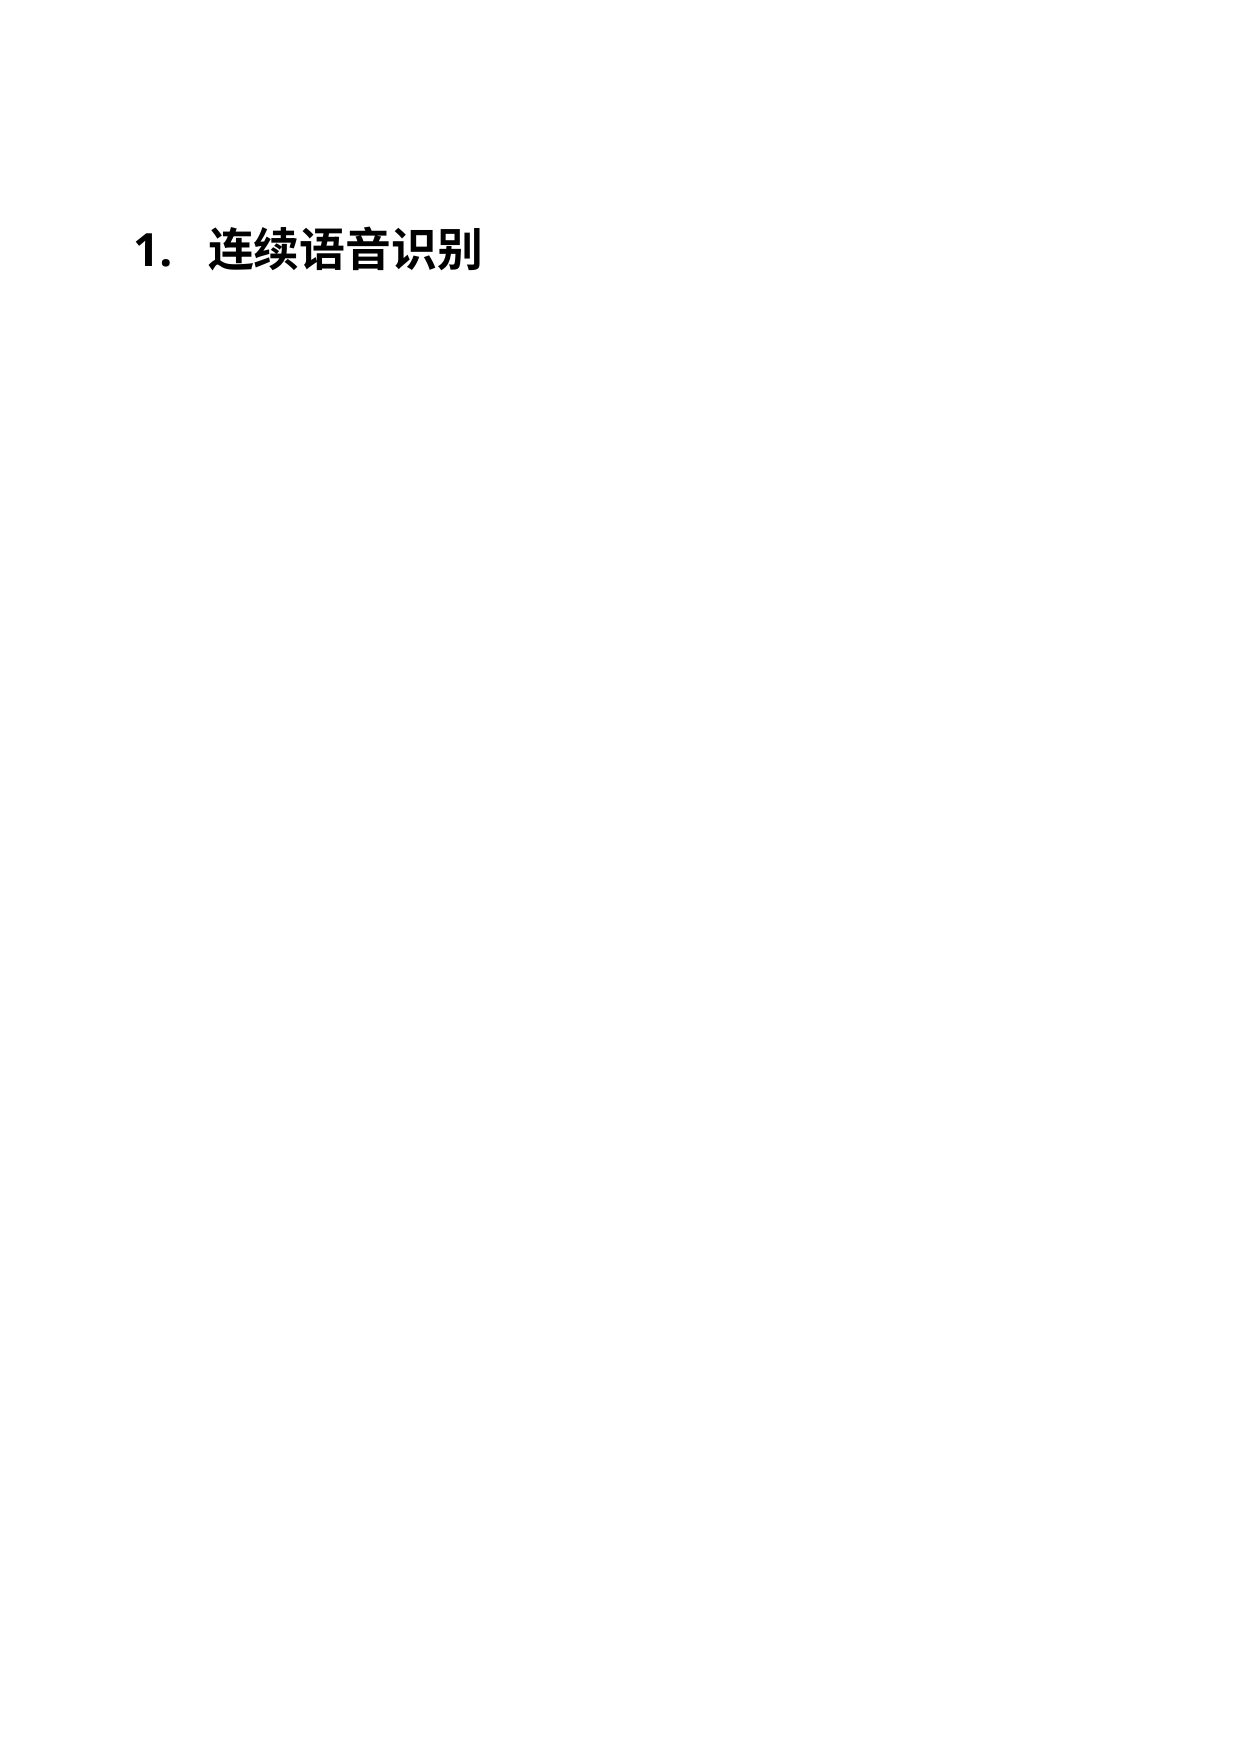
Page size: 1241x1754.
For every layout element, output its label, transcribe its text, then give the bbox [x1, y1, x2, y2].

subtitle 连续语音识别 [133, 197, 1053, 295]
